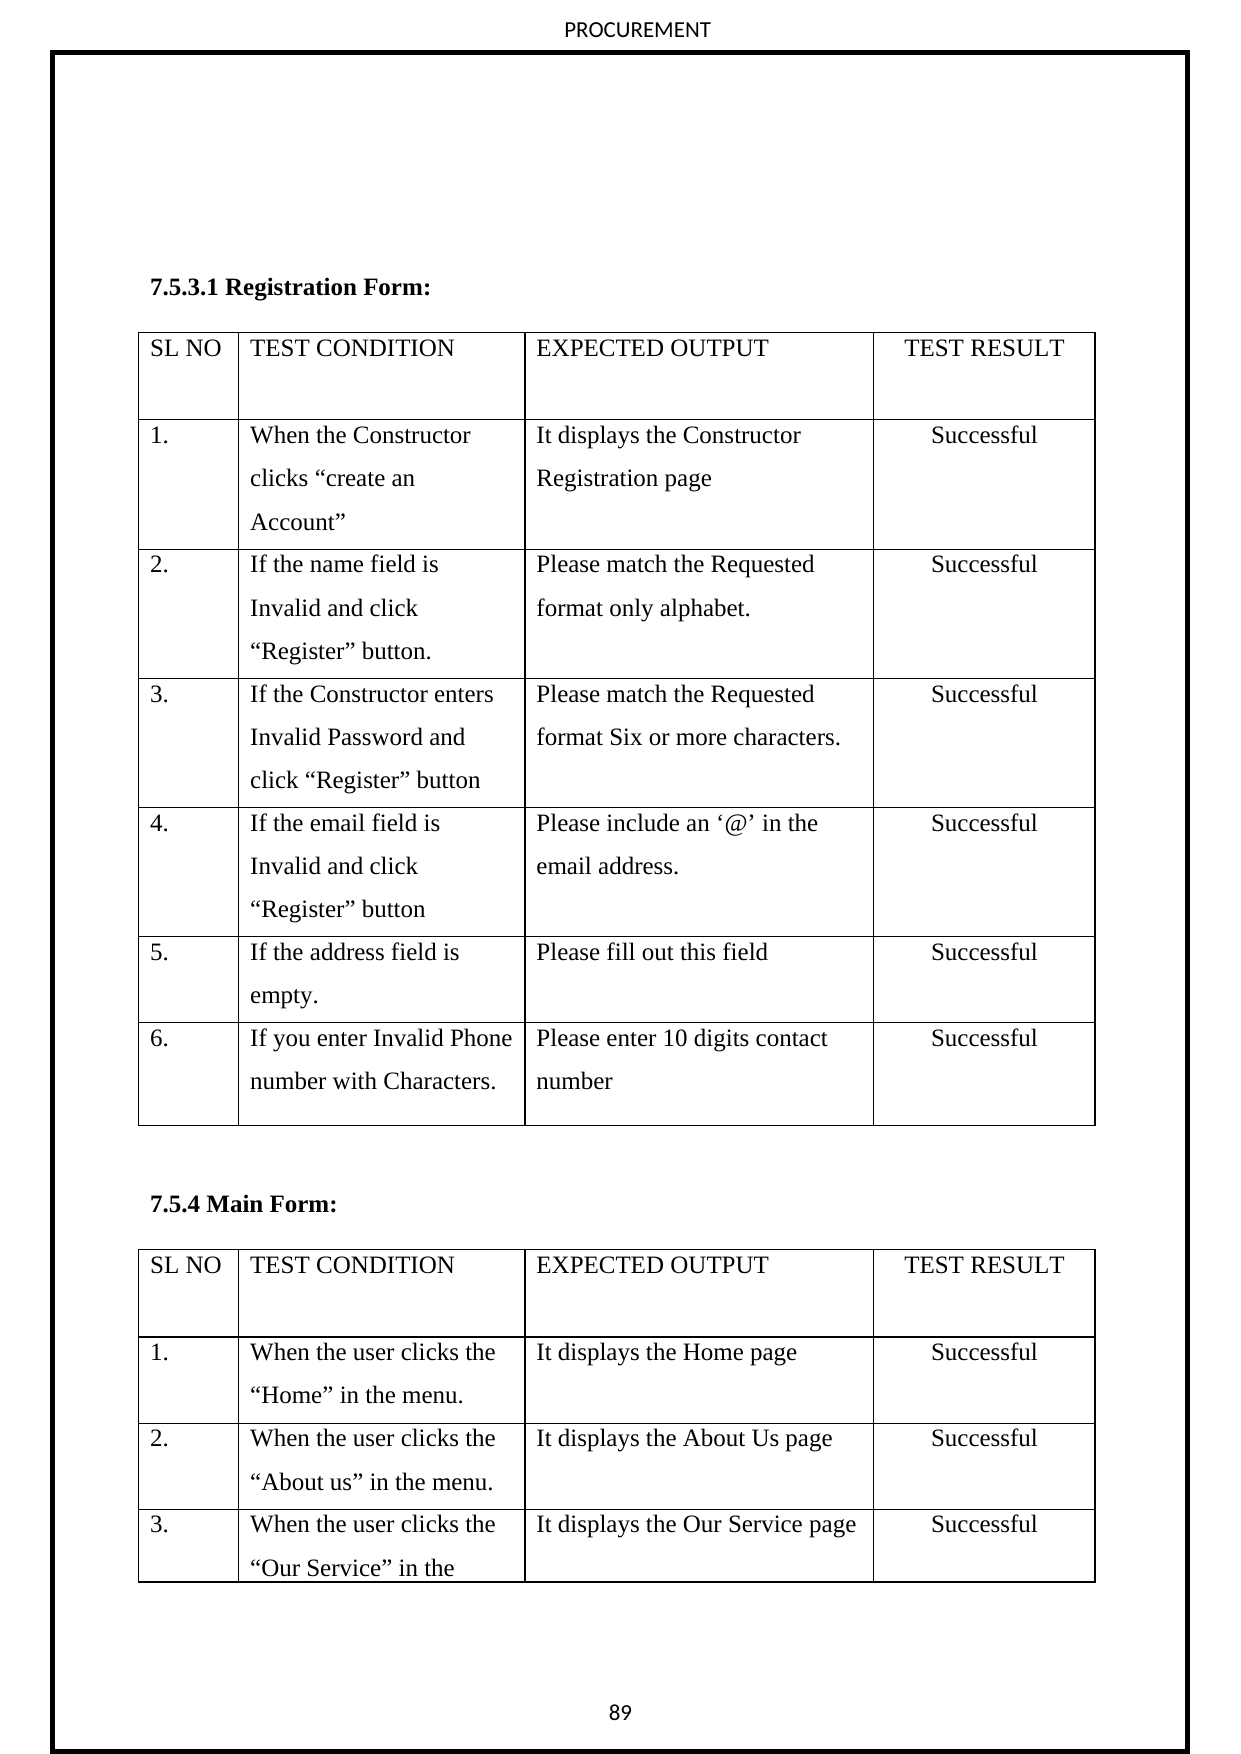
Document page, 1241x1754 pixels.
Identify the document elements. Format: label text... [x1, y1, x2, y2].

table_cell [239, 1510, 524, 1581]
table_cell 5. [139, 937, 238, 1022]
table_cell When the user clicks the “Home” in the menu. [239, 1338, 524, 1422]
table_cell It displays the Home page [526, 1338, 873, 1422]
table_cell Please match the Requested format only alphabet. [526, 550, 873, 678]
table_cell 1. [139, 420, 238, 548]
table_cell Successful [874, 808, 1094, 936]
text 7.5.4 Main Form: [150, 1189, 1090, 1218]
table_cell 2. [139, 550, 238, 678]
table_cell 2. [139, 1424, 238, 1508]
table_cell 3. [139, 679, 238, 807]
table_cell If the name field is Invalid and click “Register” button. [239, 550, 524, 678]
text 7.5.3.1 Registration Form: [150, 272, 1090, 301]
table_cell Successful [874, 420, 1094, 548]
table_cell Successful [874, 1023, 1094, 1124]
table_header TEST CONDITION [239, 1250, 524, 1336]
table_cell It displays the Constructor Registration page [526, 420, 873, 548]
table_cell 4. [139, 808, 238, 936]
table_cell When the user clicks the “About us” in the menu. [239, 1424, 524, 1508]
table_cell 1. [139, 1338, 238, 1422]
table_header TEST CONDITION [239, 333, 524, 419]
table_cell Successful [874, 1424, 1094, 1508]
table_cell Please enter 10 digits contact number [526, 1023, 873, 1124]
table_cell Successful [874, 1338, 1094, 1422]
table_header TEST RESULT [874, 333, 1094, 419]
table_header TEST RESULT [874, 1250, 1094, 1336]
table_cell If you enter Invalid Phone number with Characters. [239, 1023, 524, 1124]
table_cell 3. [139, 1510, 238, 1581]
table_cell Successful [874, 1510, 1094, 1581]
table_cell When the Constructor clicks “create an Account” [239, 420, 524, 548]
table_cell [526, 1510, 873, 1581]
table_cell If the address field is empty. [239, 937, 524, 1022]
table_cell Successful [874, 550, 1094, 678]
table_cell Please include an ‘@’ in the email address. [526, 808, 873, 936]
table_cell If the email field is Invalid and click “Register” button [239, 808, 524, 936]
table_cell Please fill out this field [526, 937, 873, 1022]
table_cell It displays the About Us page [526, 1424, 873, 1508]
table_header EXPECTED OUTPUT [526, 1250, 873, 1336]
table_cell 6. [139, 1023, 238, 1124]
table_cell Successful [874, 679, 1094, 807]
table_header EXPECTED OUTPUT [526, 333, 873, 419]
table_header SL NO [139, 333, 238, 419]
table_cell Successful [874, 937, 1094, 1022]
table_cell Please match the Requested format Six or more characters. [526, 679, 873, 807]
table_header SL NO [139, 1250, 238, 1336]
table_cell If the Constructor enters Invalid Password and click “Register” button [239, 679, 524, 807]
